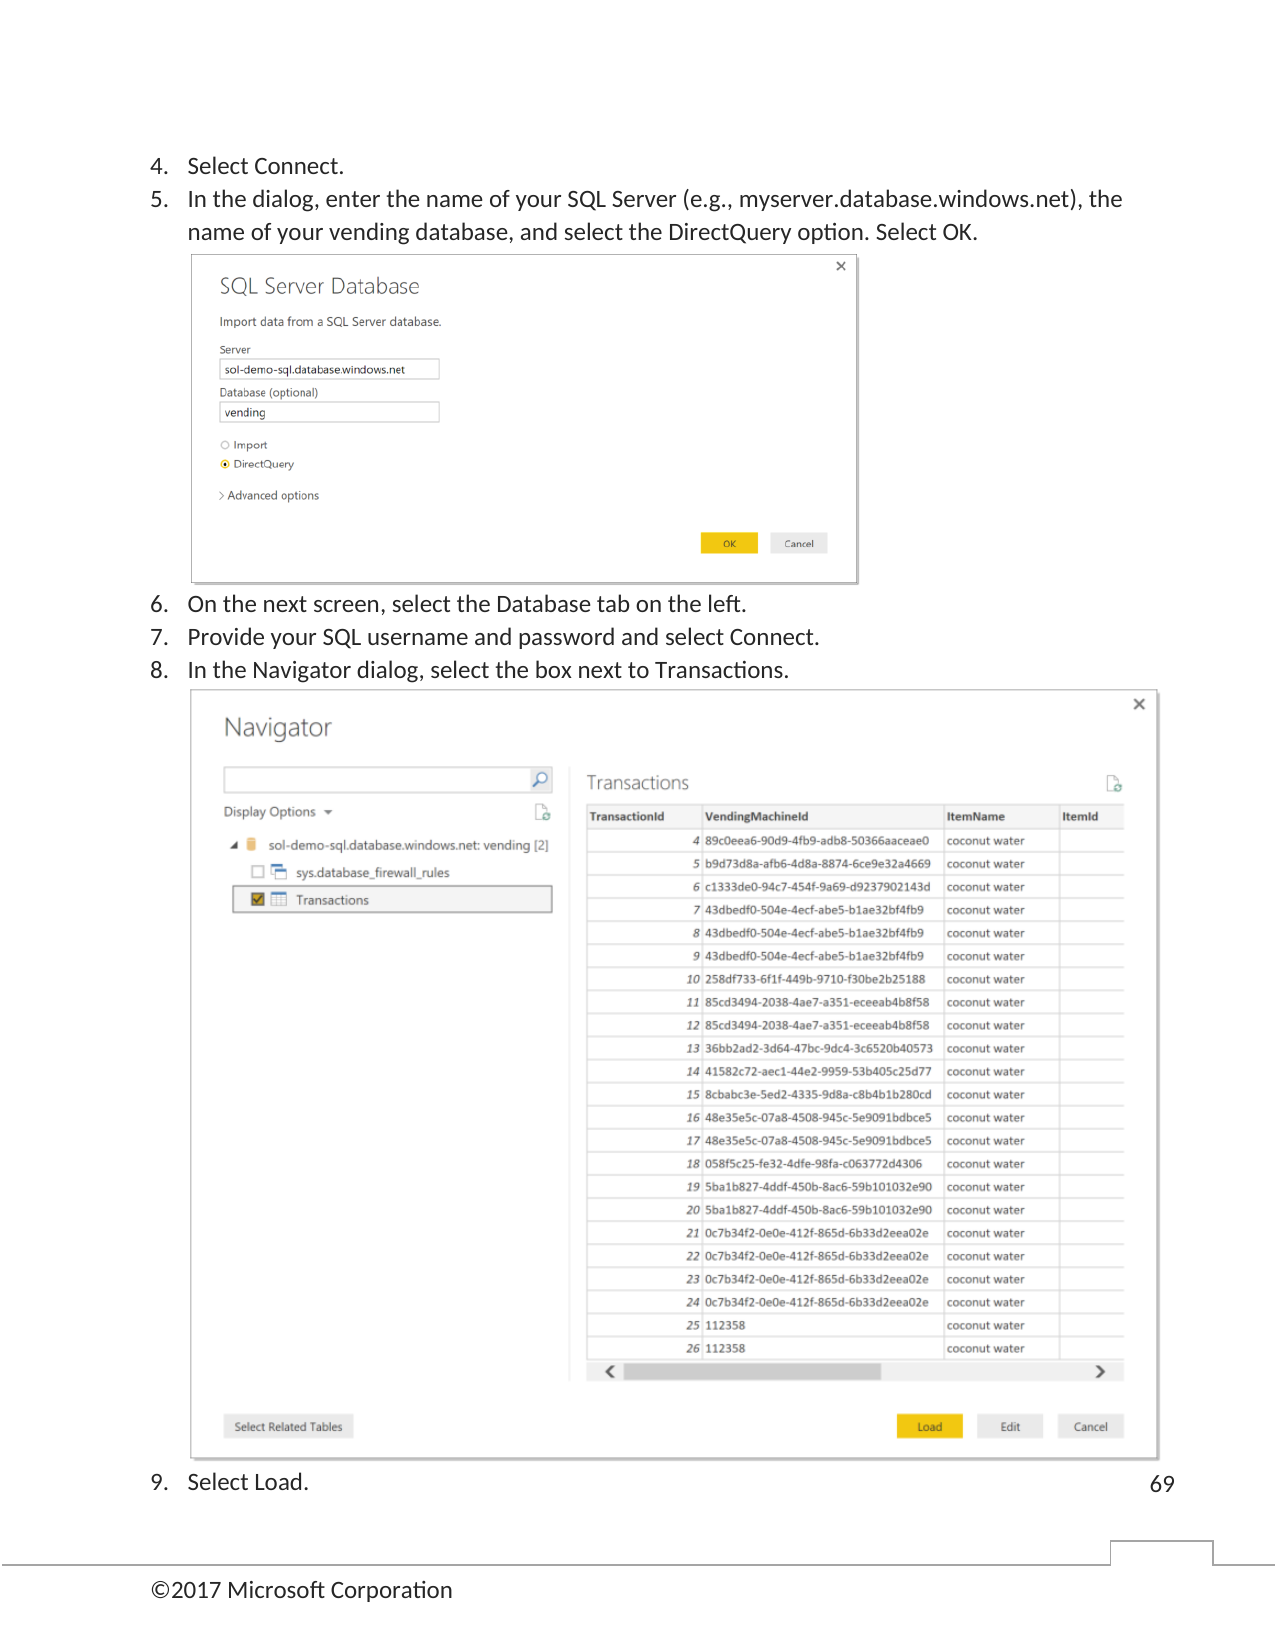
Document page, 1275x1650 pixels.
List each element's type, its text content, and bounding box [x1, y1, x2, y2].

list Select Connect. [150, 150, 1125, 181]
picture [187, 248, 863, 586]
list Provide your SQL username and password and select Connect. [150, 621, 1125, 651]
picture [187, 686, 1163, 1464]
list On the next screen, select the Database tab on the left. [150, 588, 1125, 618]
list Select Load. [150, 1466, 1125, 1497]
